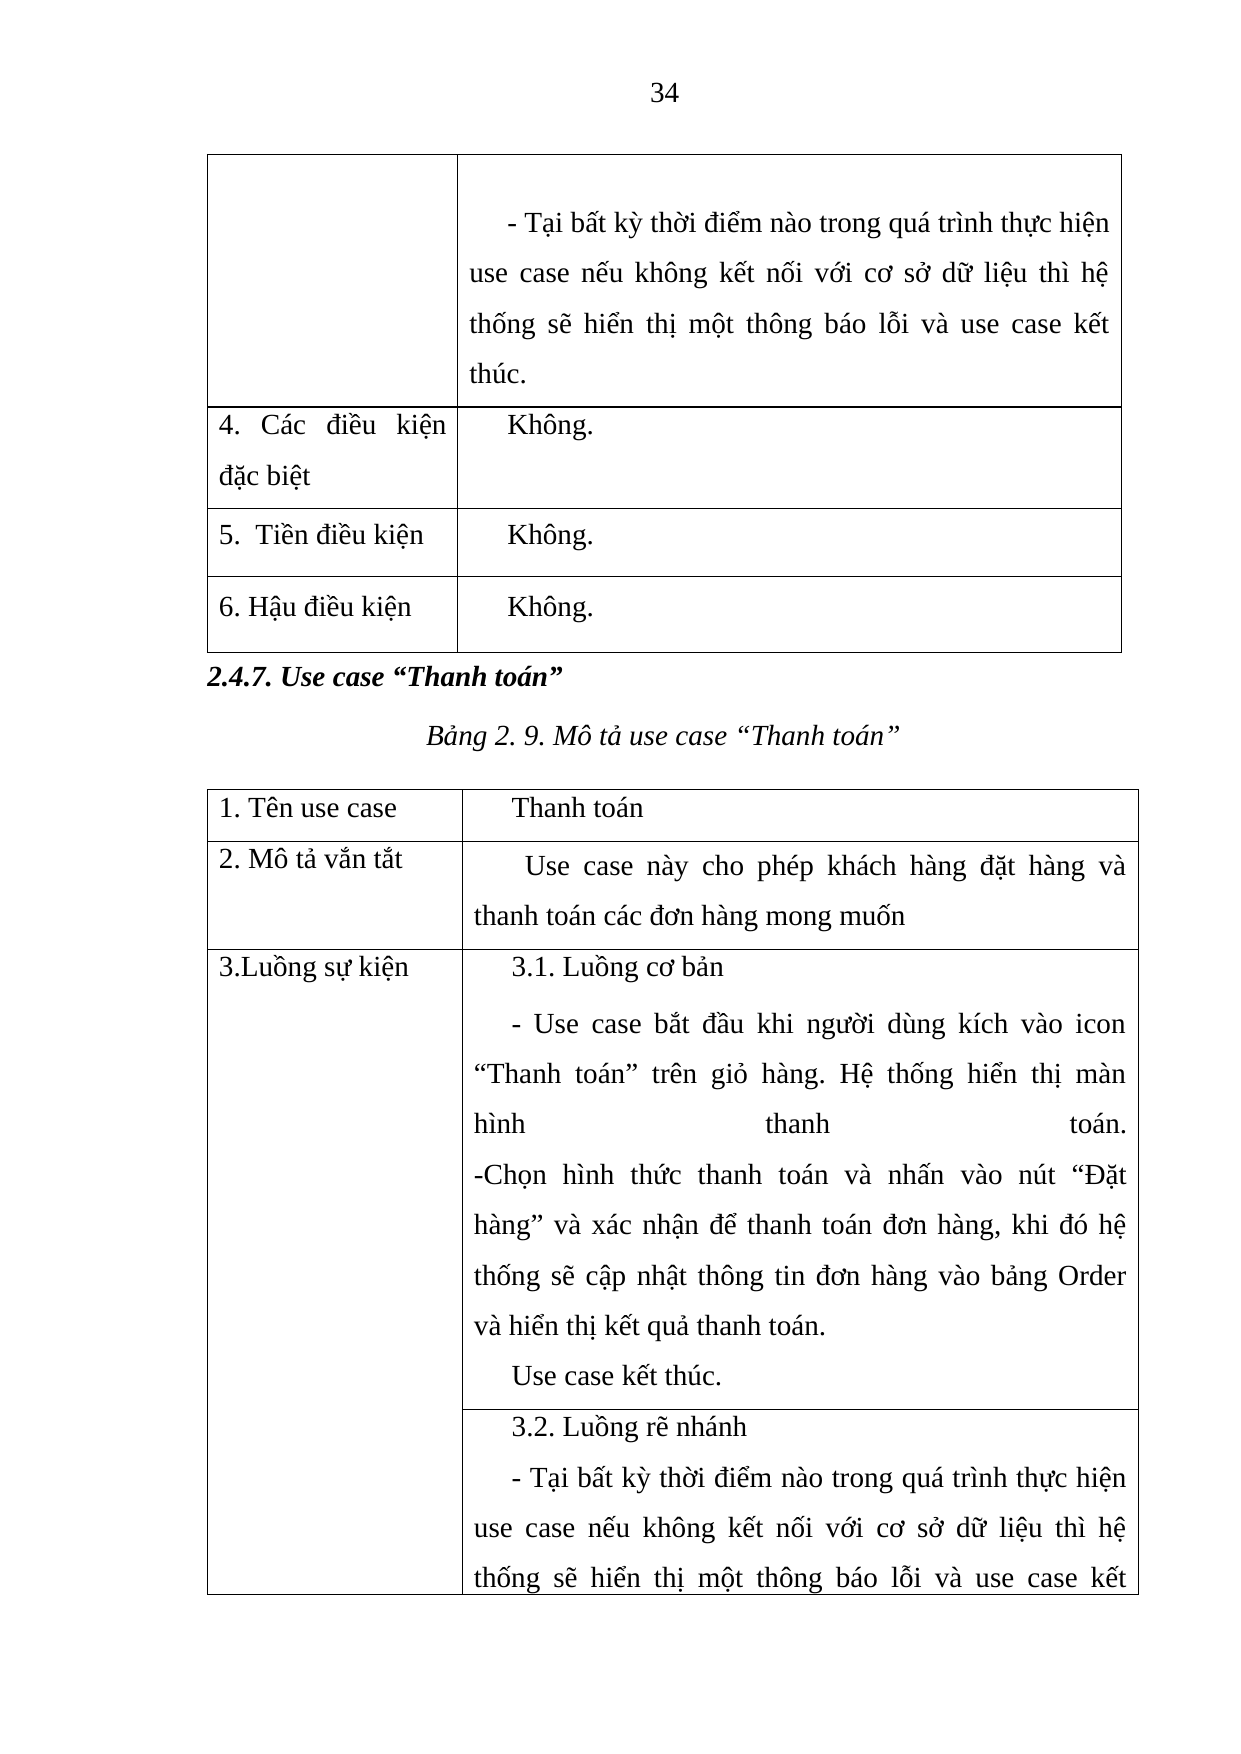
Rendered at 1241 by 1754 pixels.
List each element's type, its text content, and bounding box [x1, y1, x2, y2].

table_header Thanh toán [463, 790, 1138, 841]
table_cell Không. [458, 577, 1121, 652]
text Bảng 2. 9. Mô tả use case “Thanh toán” [207, 718, 1122, 752]
table_cell 3.Luồng sự kiện [208, 950, 462, 1594]
table_cell Không. [458, 509, 1121, 576]
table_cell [458, 155, 1121, 406]
table_cell 6. Hậu điều kiện [208, 577, 457, 652]
table_header 1. Tên use case [208, 790, 462, 841]
table_cell 3.1. Luồng cơ bản - Use case bắt đầu khi người dùng kích vào icon “Thanh toán” trên giỏ hàng. Hệ thống hiển thị màn hình thanh toán. -Chọn hình thức thanh toán và nhấn vào nút “Đặt hàng” và xác nhận để thanh toán đơn hàng, khi đó hệ thống sẽ cập nhật thông tin đơn hàng vào bảng Order và hiển thị kết quả thanh toán. Use case kết thúc. [463, 950, 1138, 1408]
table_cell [463, 1410, 1138, 1594]
table_cell 4. Các điều kiện đặc biệt [208, 408, 457, 508]
table_cell 5. Tiền điều kiện [208, 509, 457, 576]
table_cell 2. Mô tả vắn tắt [208, 842, 462, 948]
subtitle 2.4.7. Use case “Thanh toán” [207, 659, 1122, 693]
table_cell Không. [458, 408, 1121, 508]
table_cell Use case này cho phép khách hàng đặt hàng và thanh toán các đơn hàng mong muốn [463, 842, 1138, 948]
